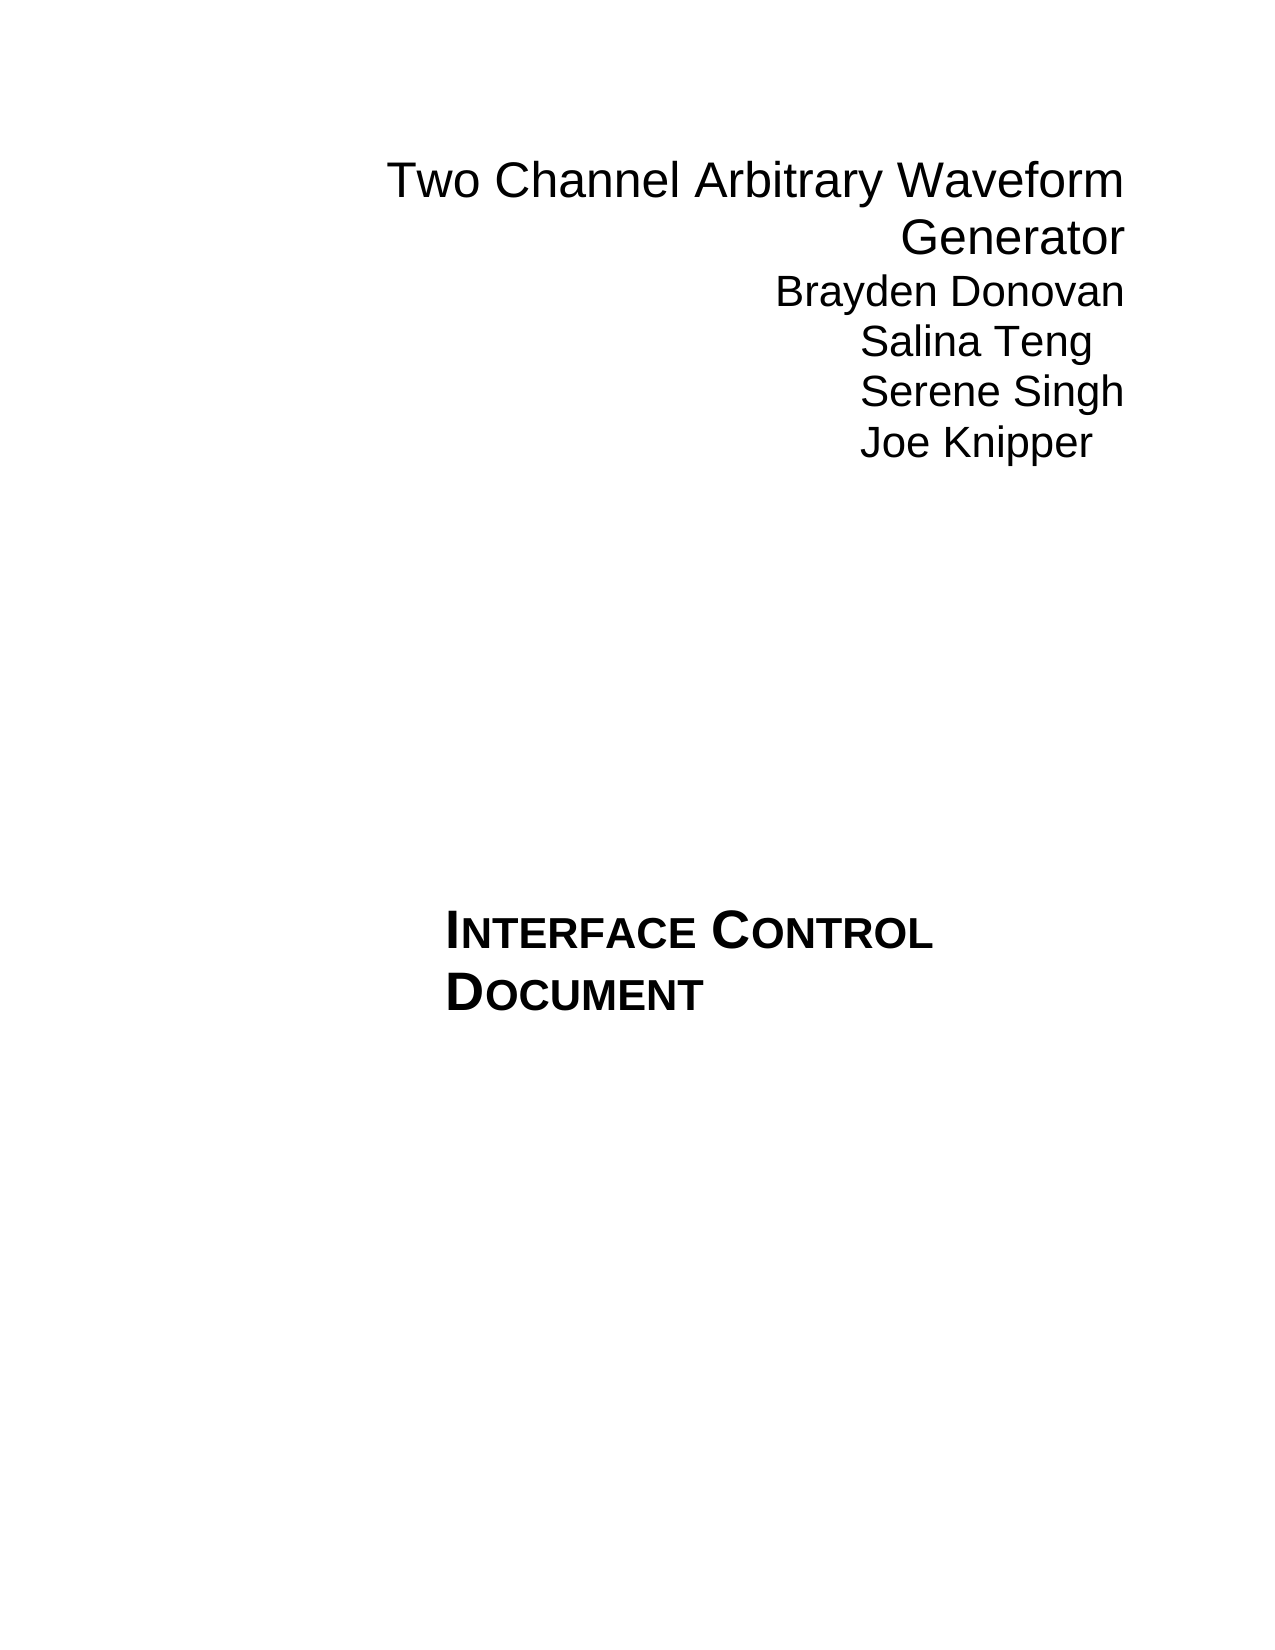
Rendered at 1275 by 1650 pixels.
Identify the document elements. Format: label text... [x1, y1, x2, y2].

text Brayden Donovan [150, 265, 1125, 315]
text Salina Teng Serene Singh Joe Knipper [860, 315, 1125, 466]
subtitle Interface Control Document [446, 897, 1162, 1022]
subtitle Two Channel Arbitrary Waveform Generator [150, 150, 1125, 265]
